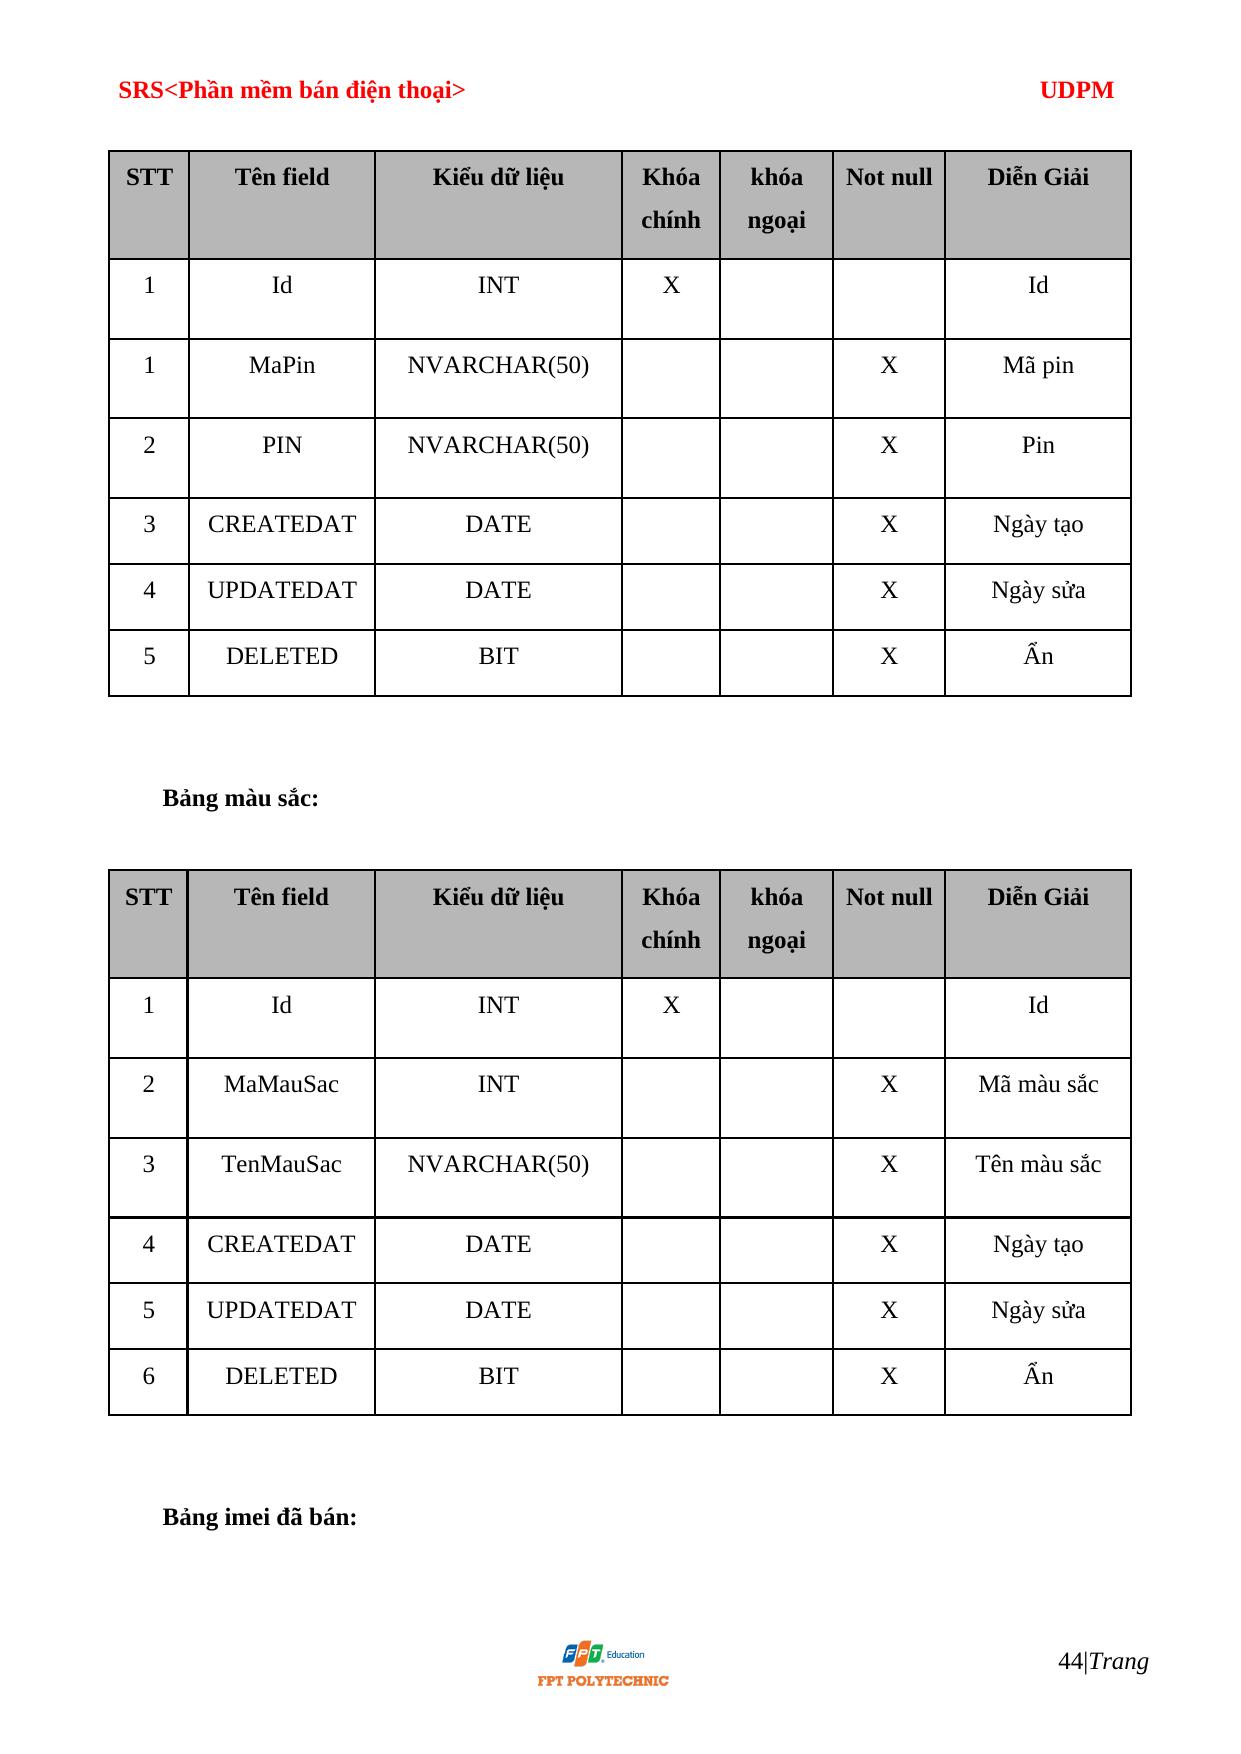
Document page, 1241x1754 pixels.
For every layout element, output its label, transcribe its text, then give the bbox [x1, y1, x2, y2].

table_cell [623, 1350, 719, 1414]
table_header Diễn Giải [946, 152, 1130, 258]
table_cell 4 [110, 1219, 186, 1282]
table_header Kiểu dữ liệu [376, 871, 621, 977]
table_cell 1 [110, 260, 188, 338]
table_cell [721, 1350, 832, 1414]
table_cell [721, 631, 832, 695]
table_header Diễn Giải [946, 871, 1130, 977]
picture [533, 1634, 673, 1696]
table_header Not null [834, 871, 944, 977]
table_cell Ngày sửa [946, 565, 1130, 629]
table_cell X [834, 1219, 944, 1282]
table_cell [623, 1059, 719, 1137]
table_header STT [110, 152, 188, 258]
table_cell 2 [110, 419, 188, 497]
table_cell NVARCHAR(50) [376, 340, 621, 417]
table_cell PIN [190, 419, 374, 497]
table_cell CREATEDAT [190, 499, 374, 563]
text Bảng màu sắc: [162, 783, 1152, 812]
table_cell [721, 340, 832, 417]
table_cell [721, 565, 832, 629]
table_cell [623, 340, 719, 417]
table_header khóa ngoại [721, 871, 832, 977]
table_header Not null [834, 152, 944, 258]
table_cell Ẩn [946, 1350, 1130, 1414]
table_cell MaPin [190, 340, 374, 417]
table_cell DATE [376, 565, 621, 629]
table_header STT [110, 871, 186, 977]
table_cell X [623, 260, 719, 338]
table_cell [721, 1284, 832, 1348]
table_cell DELETED [190, 631, 374, 695]
table_cell 5 [110, 1284, 186, 1348]
table_cell [721, 499, 832, 563]
text Bảng imei đã bán: [162, 1502, 1152, 1531]
table_cell MaMauSac [189, 1059, 374, 1137]
table_cell Mã màu sắc [946, 1059, 1130, 1137]
table_cell X [623, 979, 719, 1057]
table_cell X [834, 1059, 944, 1137]
table_cell 3 [110, 1139, 186, 1216]
table_cell [834, 260, 944, 338]
table_cell UPDATEDAT [189, 1284, 374, 1348]
table_cell 4 [110, 565, 188, 629]
table_cell Id [189, 979, 374, 1057]
table_cell [834, 979, 944, 1057]
table_cell DATE [376, 1284, 621, 1348]
table_cell Id [946, 979, 1130, 1057]
table_cell NVARCHAR(50) [376, 1139, 621, 1216]
table_cell [623, 1139, 719, 1216]
table_cell 6 [110, 1350, 186, 1414]
table_cell 1 [110, 340, 188, 417]
table_cell BIT [376, 1350, 621, 1414]
table_cell Ẩn [946, 631, 1130, 695]
table_cell Ngày tạo [946, 499, 1130, 563]
table_cell Mã pin [946, 340, 1130, 417]
table_cell [721, 1219, 832, 1282]
table_cell DATE [376, 1219, 621, 1282]
table_cell BIT [376, 631, 621, 695]
table_cell CREATEDAT [189, 1219, 374, 1282]
table_header Khóa chính [623, 152, 719, 258]
table_cell DATE [376, 499, 621, 563]
table_cell [623, 565, 719, 629]
table_cell [721, 1059, 832, 1137]
table_cell Ngày sửa [946, 1284, 1130, 1348]
table_cell X [834, 565, 944, 629]
table_cell NVARCHAR(50) [376, 419, 621, 497]
table_cell 3 [110, 499, 188, 563]
table_cell X [834, 340, 944, 417]
table_cell Ngày tạo [946, 1219, 1130, 1282]
table_cell [721, 260, 832, 338]
table_cell X [834, 1284, 944, 1348]
table_header Tên field [190, 152, 374, 258]
table_cell 2 [110, 1059, 186, 1137]
table_cell X [834, 499, 944, 563]
table_cell Tên màu sắc [946, 1139, 1130, 1216]
table_cell [623, 1284, 719, 1348]
table_cell X [834, 419, 944, 497]
table_cell UPDATEDAT [190, 565, 374, 629]
table_header Kiểu dữ liệu [376, 152, 621, 258]
table_cell X [834, 1350, 944, 1414]
table_cell [721, 419, 832, 497]
table_cell X [834, 1139, 944, 1216]
table_header khóa ngoại [721, 152, 832, 258]
table_cell [623, 419, 719, 497]
table_cell 5 [110, 631, 188, 695]
table_header Tên field [189, 871, 374, 977]
table_cell [623, 1219, 719, 1282]
table_header Khóa chính [623, 871, 719, 977]
table_cell Id [946, 260, 1130, 338]
table_cell [721, 1139, 832, 1216]
table_cell Pin [946, 419, 1130, 497]
table_cell TenMauSac [189, 1139, 374, 1216]
table_cell [623, 631, 719, 695]
table_cell Id [190, 260, 374, 338]
table_cell X [834, 631, 944, 695]
table_cell INT [376, 260, 621, 338]
table_cell [623, 499, 719, 563]
table_cell [721, 979, 832, 1057]
table_cell DELETED [189, 1350, 374, 1414]
table_cell INT [376, 979, 621, 1057]
table_cell 1 [110, 979, 186, 1057]
table_cell INT [376, 1059, 621, 1137]
